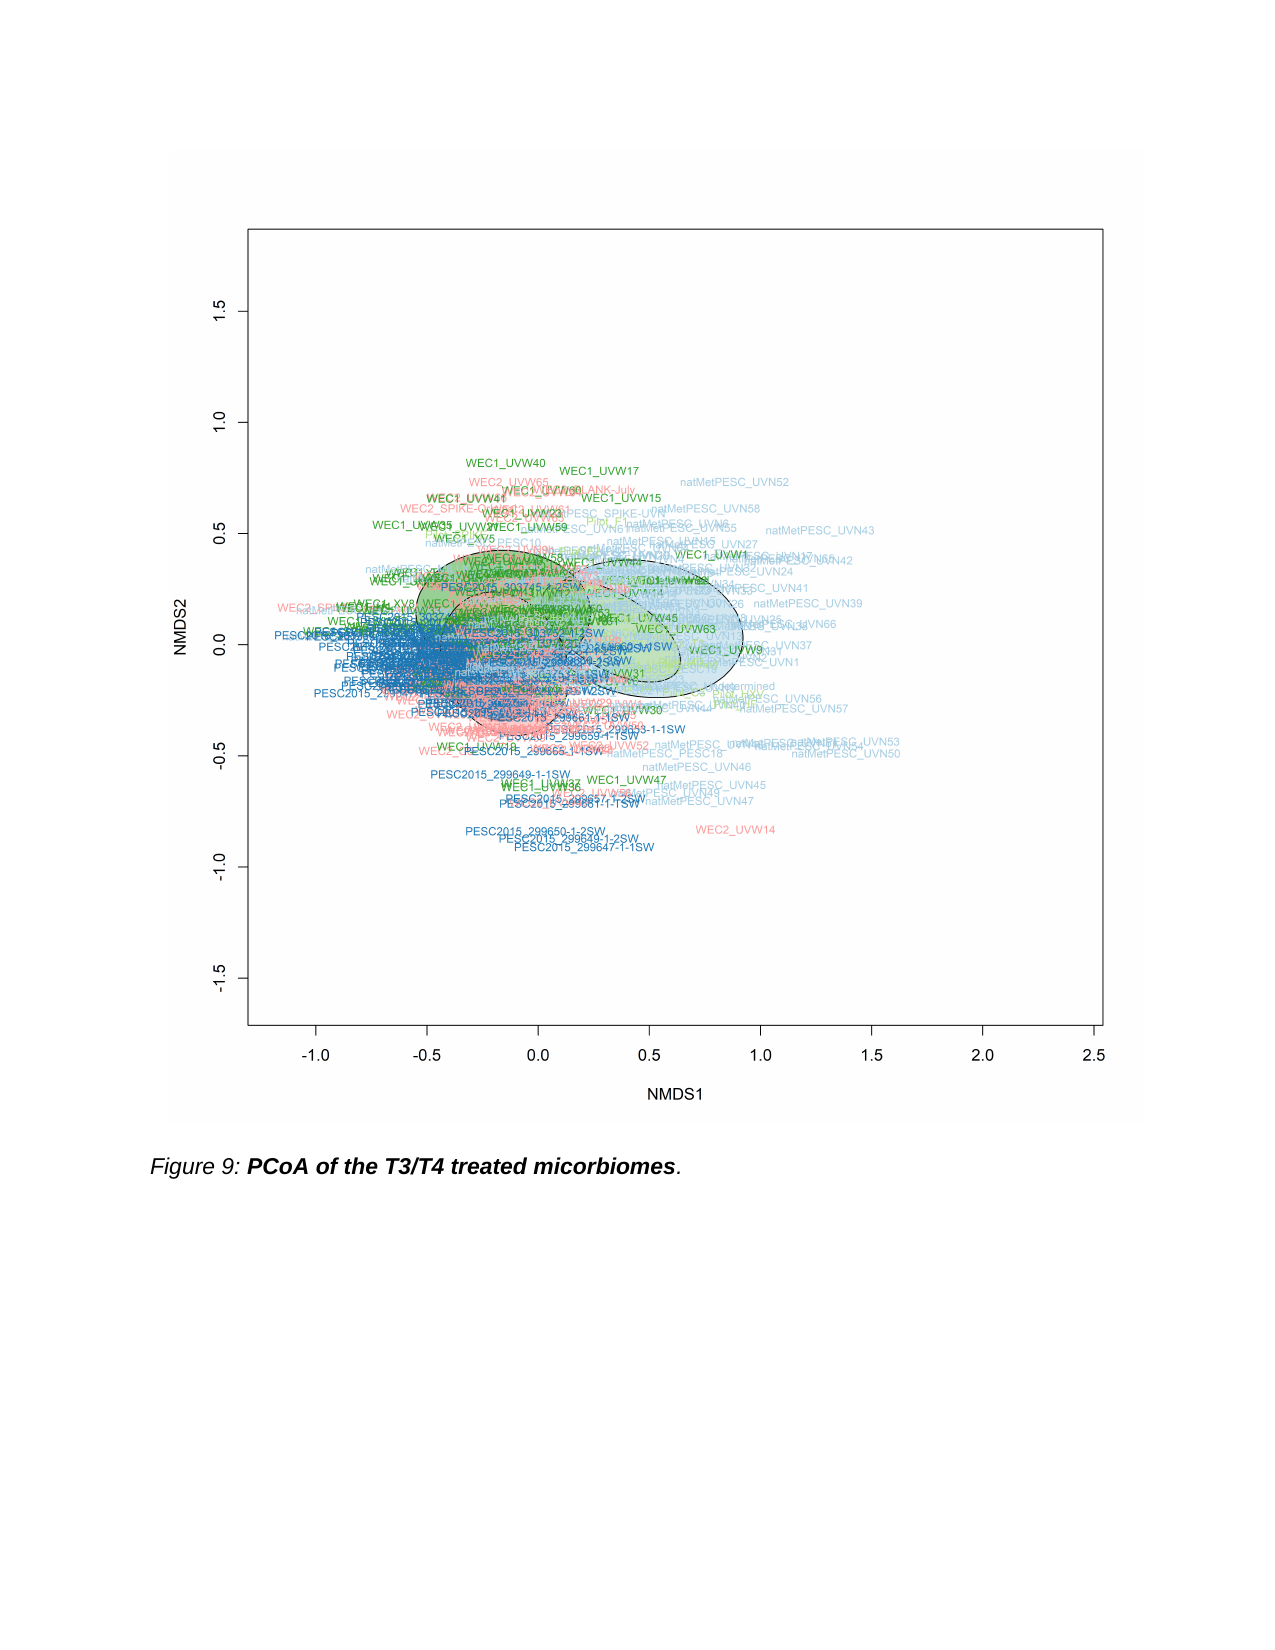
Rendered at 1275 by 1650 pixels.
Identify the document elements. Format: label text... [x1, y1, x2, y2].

text Figure 9: PCoA of the T3/T4 treated micorbiomes. [150, 1153, 1125, 1179]
picture [168, 150, 1144, 1125]
